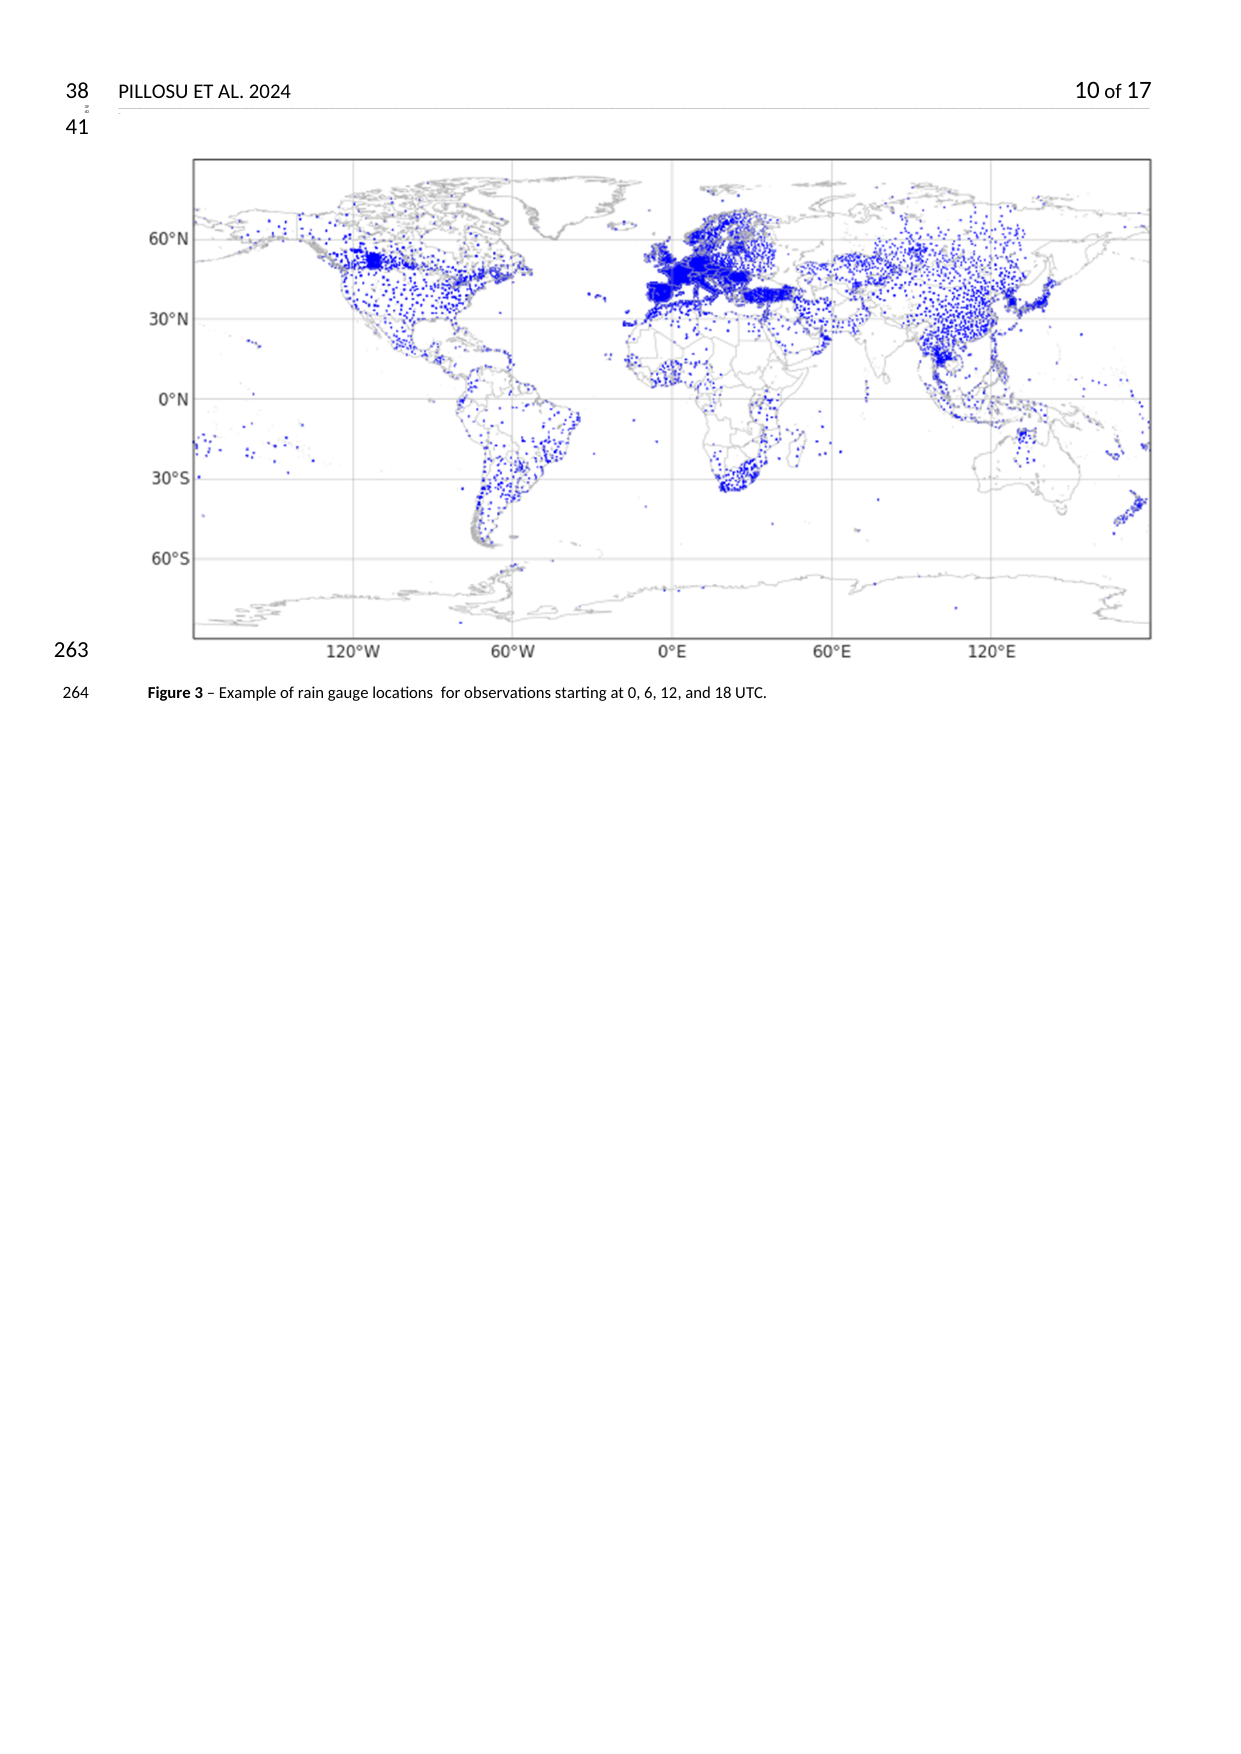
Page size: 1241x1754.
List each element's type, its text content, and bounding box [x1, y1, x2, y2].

text Figure 3 – Example of rain gauge locations for observations starting at 0, 6, 12, and 18 UTC. [118, 682, 1152, 703]
picture [147, 152, 1158, 658]
